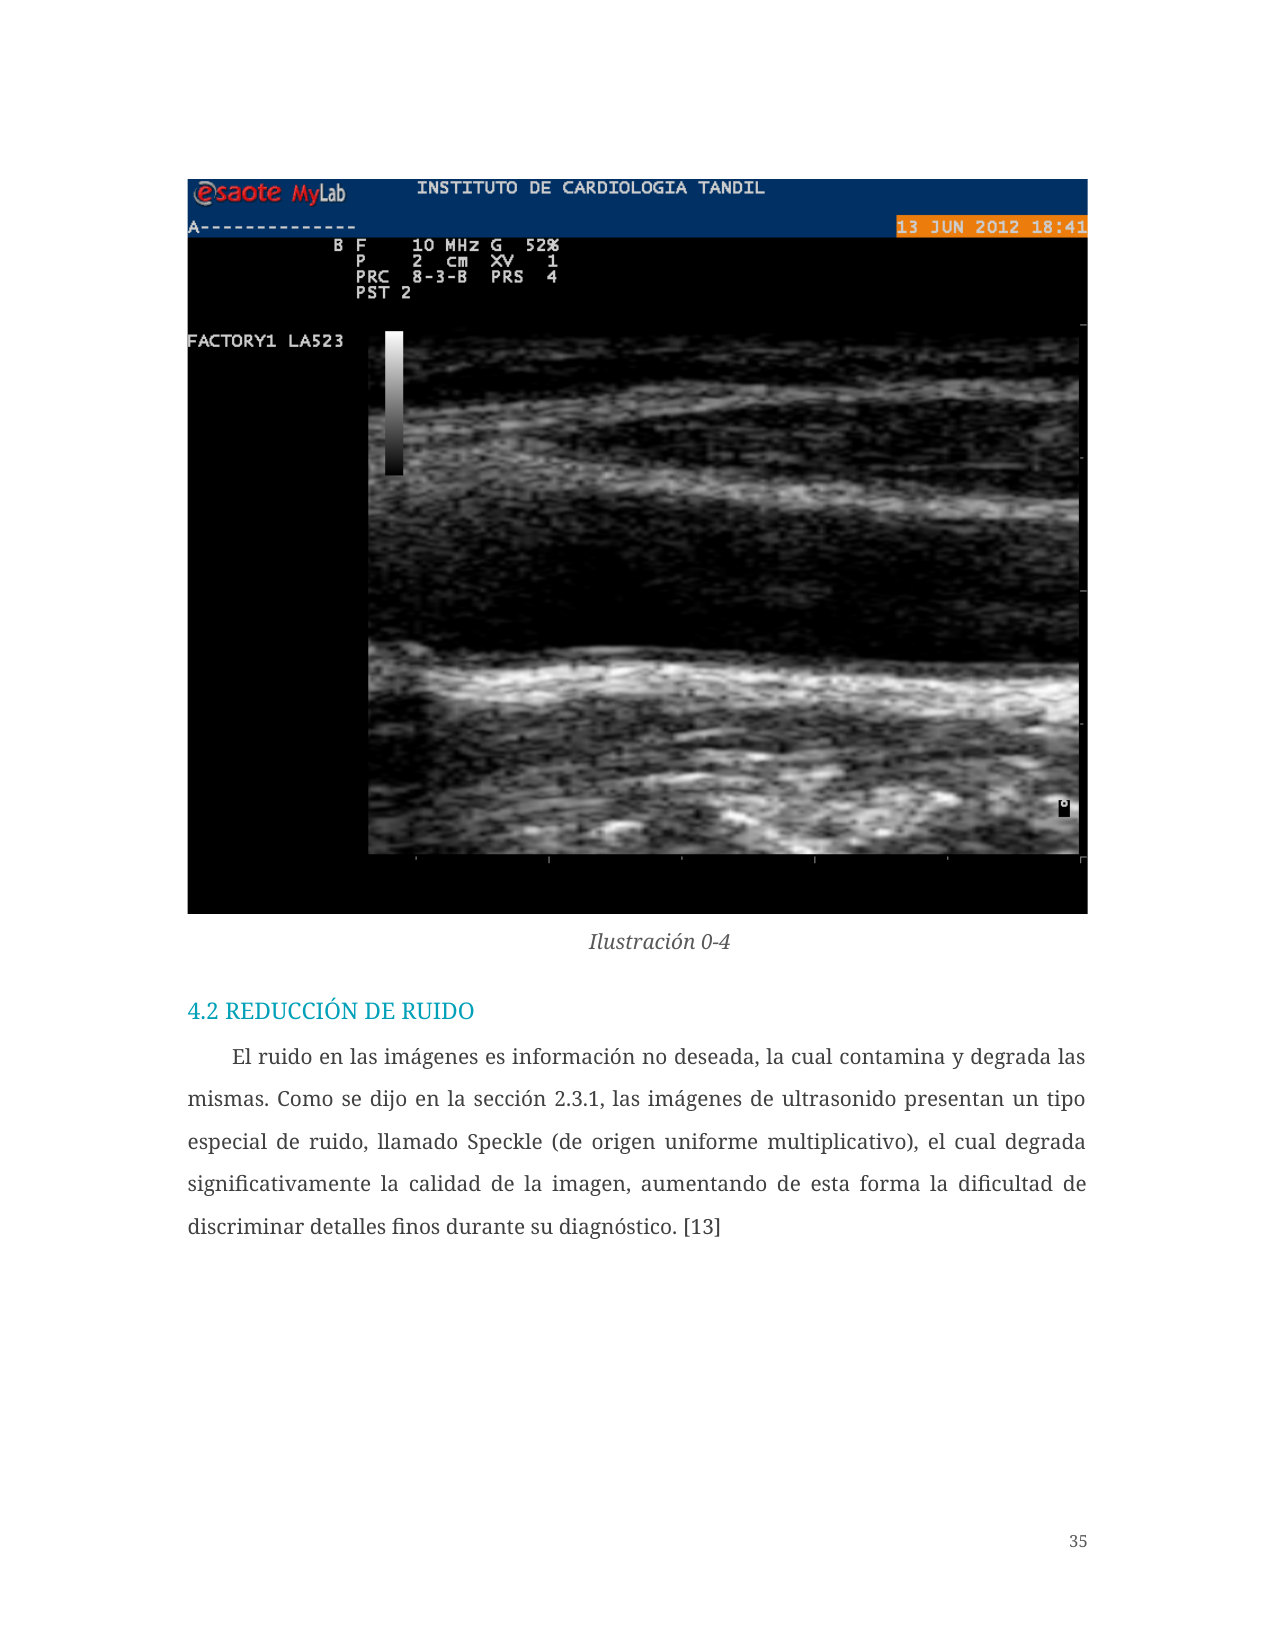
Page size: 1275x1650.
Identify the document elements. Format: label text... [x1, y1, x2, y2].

text El ruido en las imágenes es información no deseada, la cual contamina y degrada las mismas. Como se dijo en la sección 2.3.1, las imágenes de ultrasonido presentan un tipo especial de ruido, llamado Speckle (de origen uniforme multiplicativo), el cual degrada significativamente la calidad de la imagen, aumentando de esta forma la dificultad de discriminar detalles finos durante su diagnóstico. [13] [187, 1042, 1087, 1241]
subtitle Reducción de Ruido [187, 995, 1087, 1026]
picture [187, 179, 1088, 914]
